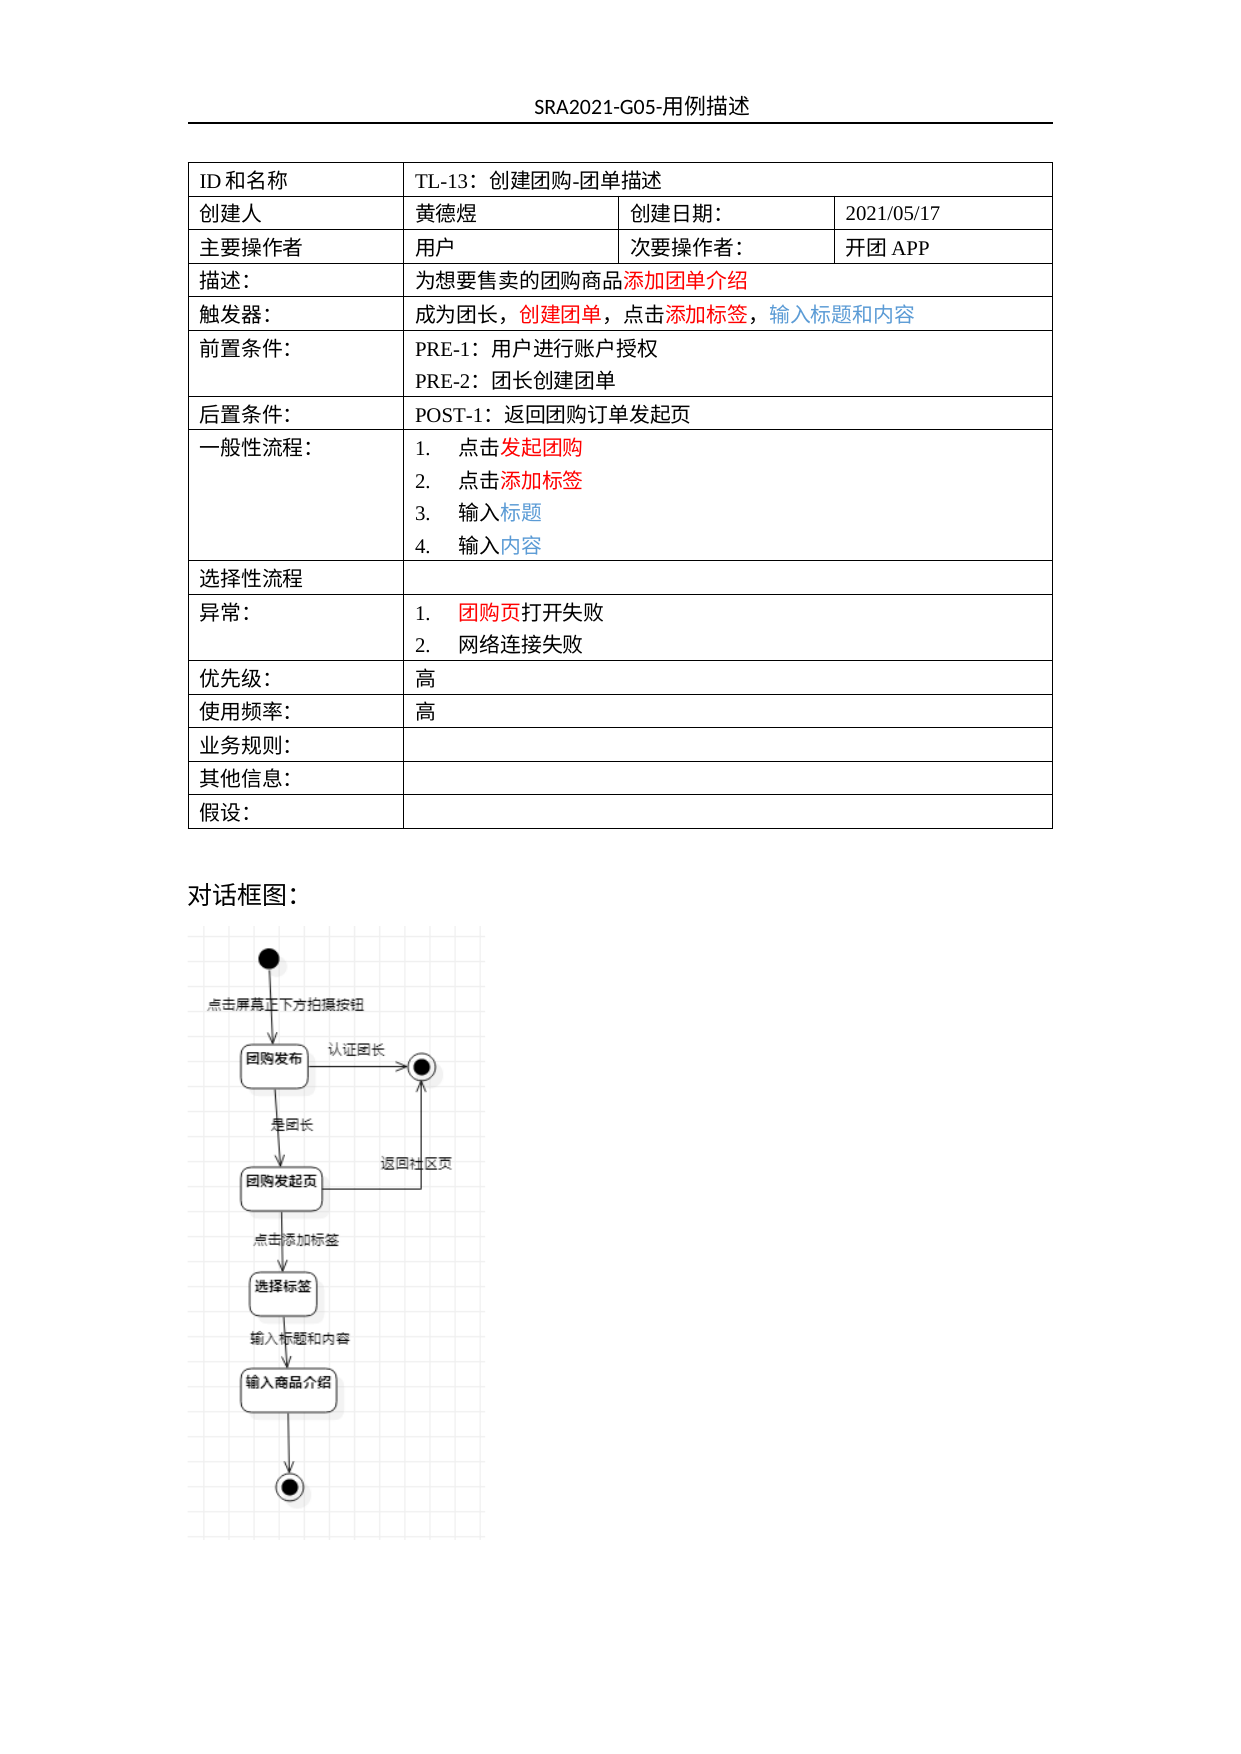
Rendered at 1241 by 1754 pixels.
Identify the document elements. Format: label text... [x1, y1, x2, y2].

text 对话框图： [187, 861, 1053, 926]
table_cell 业务规则： [189, 728, 403, 761]
table_cell 前置条件： [189, 331, 403, 396]
table_header ID和名称 [189, 163, 403, 196]
table_cell 假设： [189, 795, 403, 828]
table_cell [404, 762, 1052, 794]
table_cell 选择性流程 [189, 561, 403, 594]
table_cell 描述： [189, 264, 403, 296]
table_cell 2021/05/17 [835, 197, 1052, 229]
table_cell 黄德煜 [404, 197, 618, 229]
table_cell [404, 561, 1052, 594]
table_cell 点击发起团购 点击添加标签 输入标题 输入内容 [404, 430, 1052, 560]
table_cell 创建日期： [619, 197, 834, 229]
table_header TL-13：创建团购-团单描述 [404, 163, 1052, 196]
table_cell POST-1：返回团购订单发起页 [404, 397, 1052, 429]
table_cell [404, 795, 1052, 828]
table_cell 次要操作者： [619, 230, 834, 263]
table_cell [404, 728, 1052, 761]
table_cell 高 [404, 661, 1052, 693]
table_cell 开团APP [835, 230, 1052, 263]
table_cell 高 [404, 695, 1052, 727]
table_cell 成为团长，创建团单，点击添加标签，输入标题和内容 [404, 297, 1052, 330]
table_cell 为想要售卖的团购商品添加团单介绍 [404, 264, 1052, 296]
table_cell 后置条件： [189, 397, 403, 429]
table_cell 主要操作者 [189, 230, 403, 263]
table_cell 优先级： [189, 661, 403, 693]
table_cell 其他信息： [189, 762, 403, 794]
table_cell PRE-1：用户进行账户授权 PRE-2：团长创建团单 [404, 331, 1052, 396]
table_cell 团购页打开失败 网络连接失败 [404, 595, 1052, 660]
table_cell 触发器： [189, 297, 403, 330]
table_cell 使用频率： [189, 695, 403, 727]
table_cell 异常： [189, 595, 403, 660]
picture [187, 926, 486, 1540]
table_cell 用户 [404, 230, 618, 263]
table_cell 创建人 [189, 197, 403, 229]
table_cell 一般性流程： [189, 430, 403, 560]
